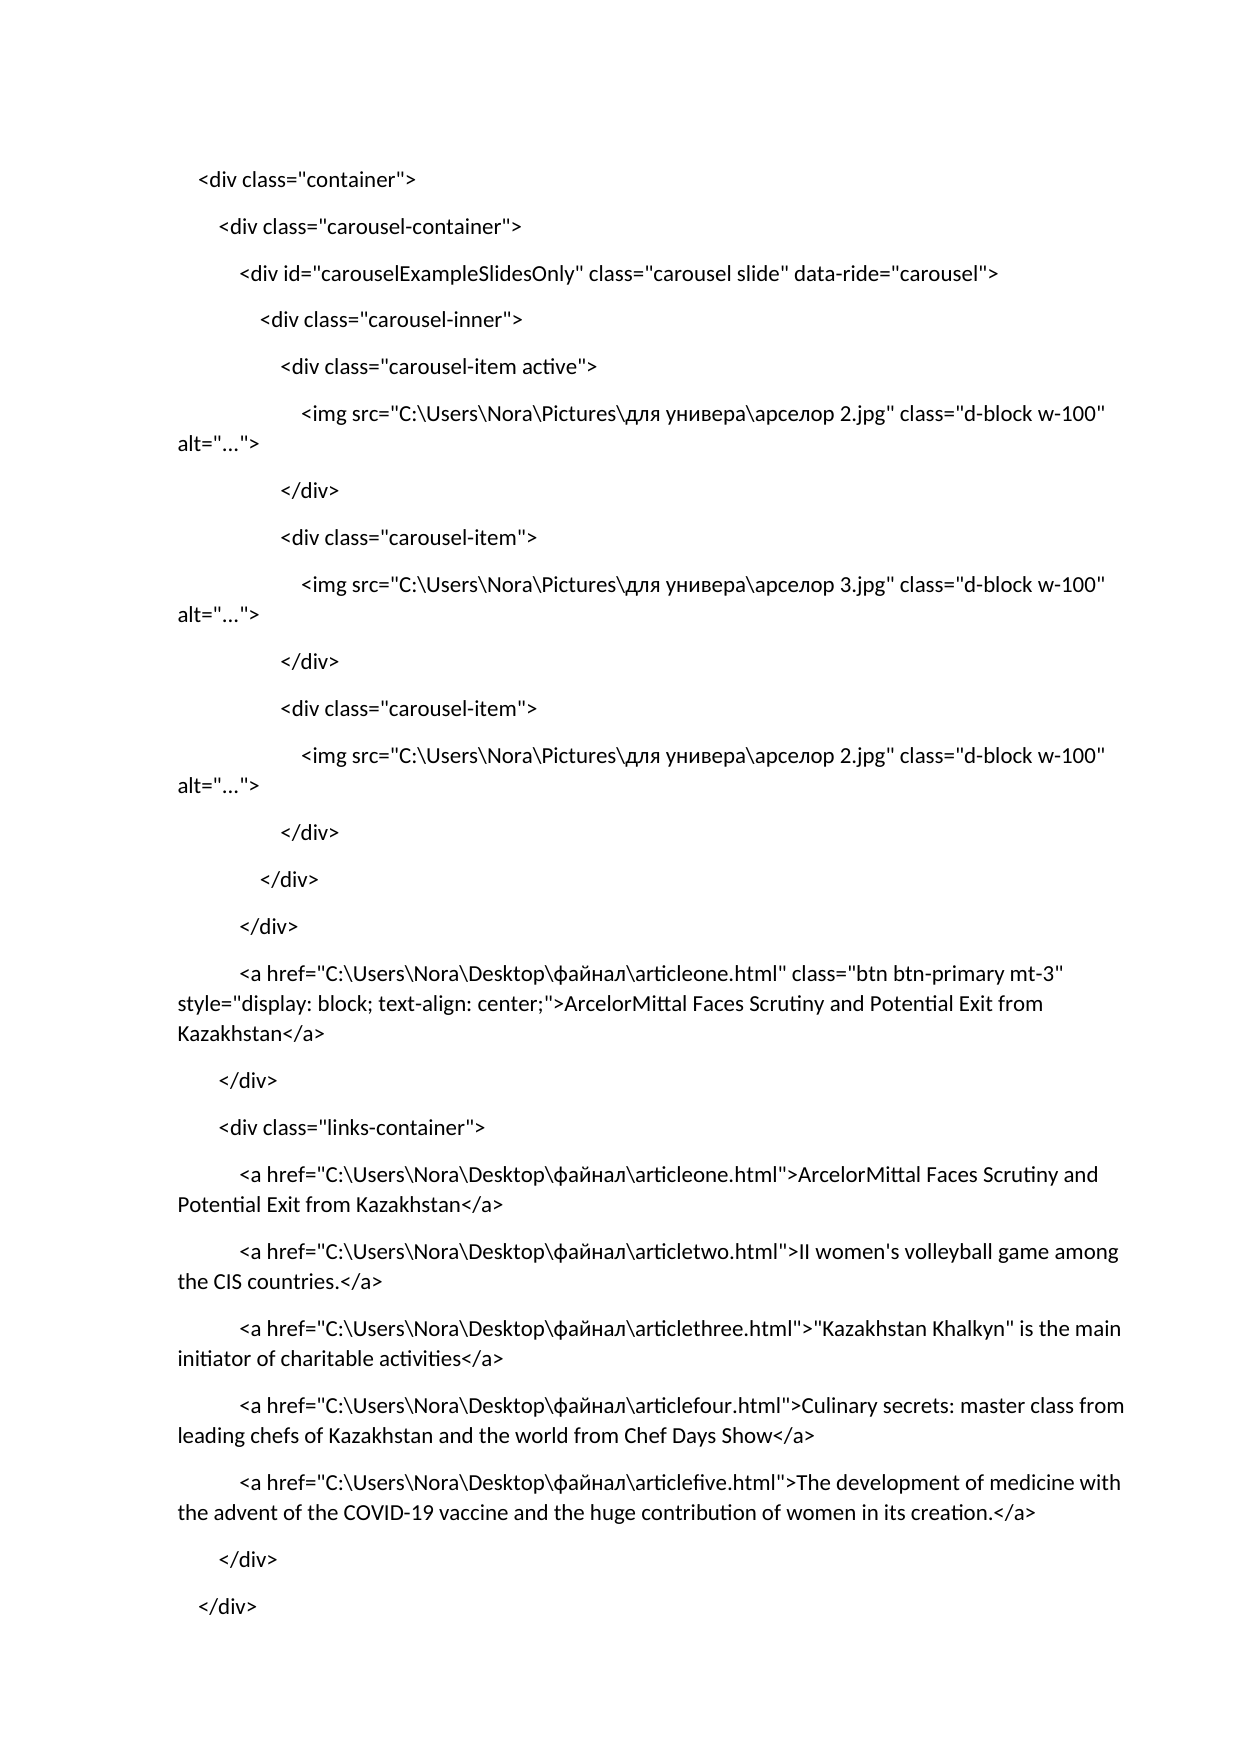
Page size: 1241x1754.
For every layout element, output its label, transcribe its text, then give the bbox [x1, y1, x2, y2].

text </div> [177, 1545, 1152, 1573]
text </div> [177, 476, 1152, 504]
text </div> [177, 1066, 1152, 1094]
text </div> [177, 1592, 1152, 1620]
text </div> [177, 818, 1152, 846]
text <div class="carousel-inner"> [177, 306, 1152, 334]
text <a href="C:\Users\Nora\Desktop\файнал\articleone.html" class="btn btn-primary mt-3" style="display: block; text-align: center;">ArcelorMittal Faces Scrutiny and Potential Exit from Kazakhstan</a> [177, 959, 1152, 1047]
text <div id="carouselExampleSlidesOnly" class="carousel slide" data-ride="carousel"> [177, 259, 1152, 287]
text <div class="carousel-item"> [177, 694, 1152, 722]
text <div class="carousel-item"> [177, 523, 1152, 551]
text <img src="C:\Users\Nora\Pictures\для универа\арселор 2.jpg" class="d-block w-100" alt="..."> [177, 399, 1152, 458]
text </div> [177, 647, 1152, 675]
text <a href="C:\Users\Nora\Desktop\файнал\articlefour.html">Culinary secrets: master class from leading chefs of Kazakhstan and the world from Chef Days Show</a> [177, 1391, 1152, 1449]
text <div class="carousel-container"> [177, 212, 1152, 240]
text <img src="C:\Users\Nora\Pictures\для универа\арселор 2.jpg" class="d-block w-100" alt="..."> [177, 741, 1152, 799]
text <a href="C:\Users\Nora\Desktop\файнал\articletwo.html">II women's volleyball game among the CIS countries.</a> [177, 1237, 1152, 1295]
text <a href="C:\Users\Nora\Desktop\файнал\articleone.html">ArcelorMittal Faces Scrutiny and Potential Exit from Kazakhstan</a> [177, 1160, 1152, 1218]
text <div class="links-container"> [177, 1113, 1152, 1141]
text <a href="C:\Users\Nora\Desktop\файнал\articlefive.html">The development of medicine with the advent of the COVID-19 vaccine and the huge contribution of women in its creation.</a> [177, 1468, 1152, 1526]
text <img src="C:\Users\Nora\Pictures\для универа\арселор 3.jpg" class="d-block w-100" alt="..."> [177, 570, 1152, 628]
text </div> [177, 912, 1152, 940]
text <div class="container"> [177, 165, 1152, 193]
text </div> [177, 865, 1152, 893]
text <a href="C:\Users\Nora\Desktop\файнал\articlethree.html">"Kazakhstan Khalkyn" is the main initiator of charitable activities</a> [177, 1314, 1152, 1372]
text <div class="carousel-item active"> [177, 352, 1152, 381]
